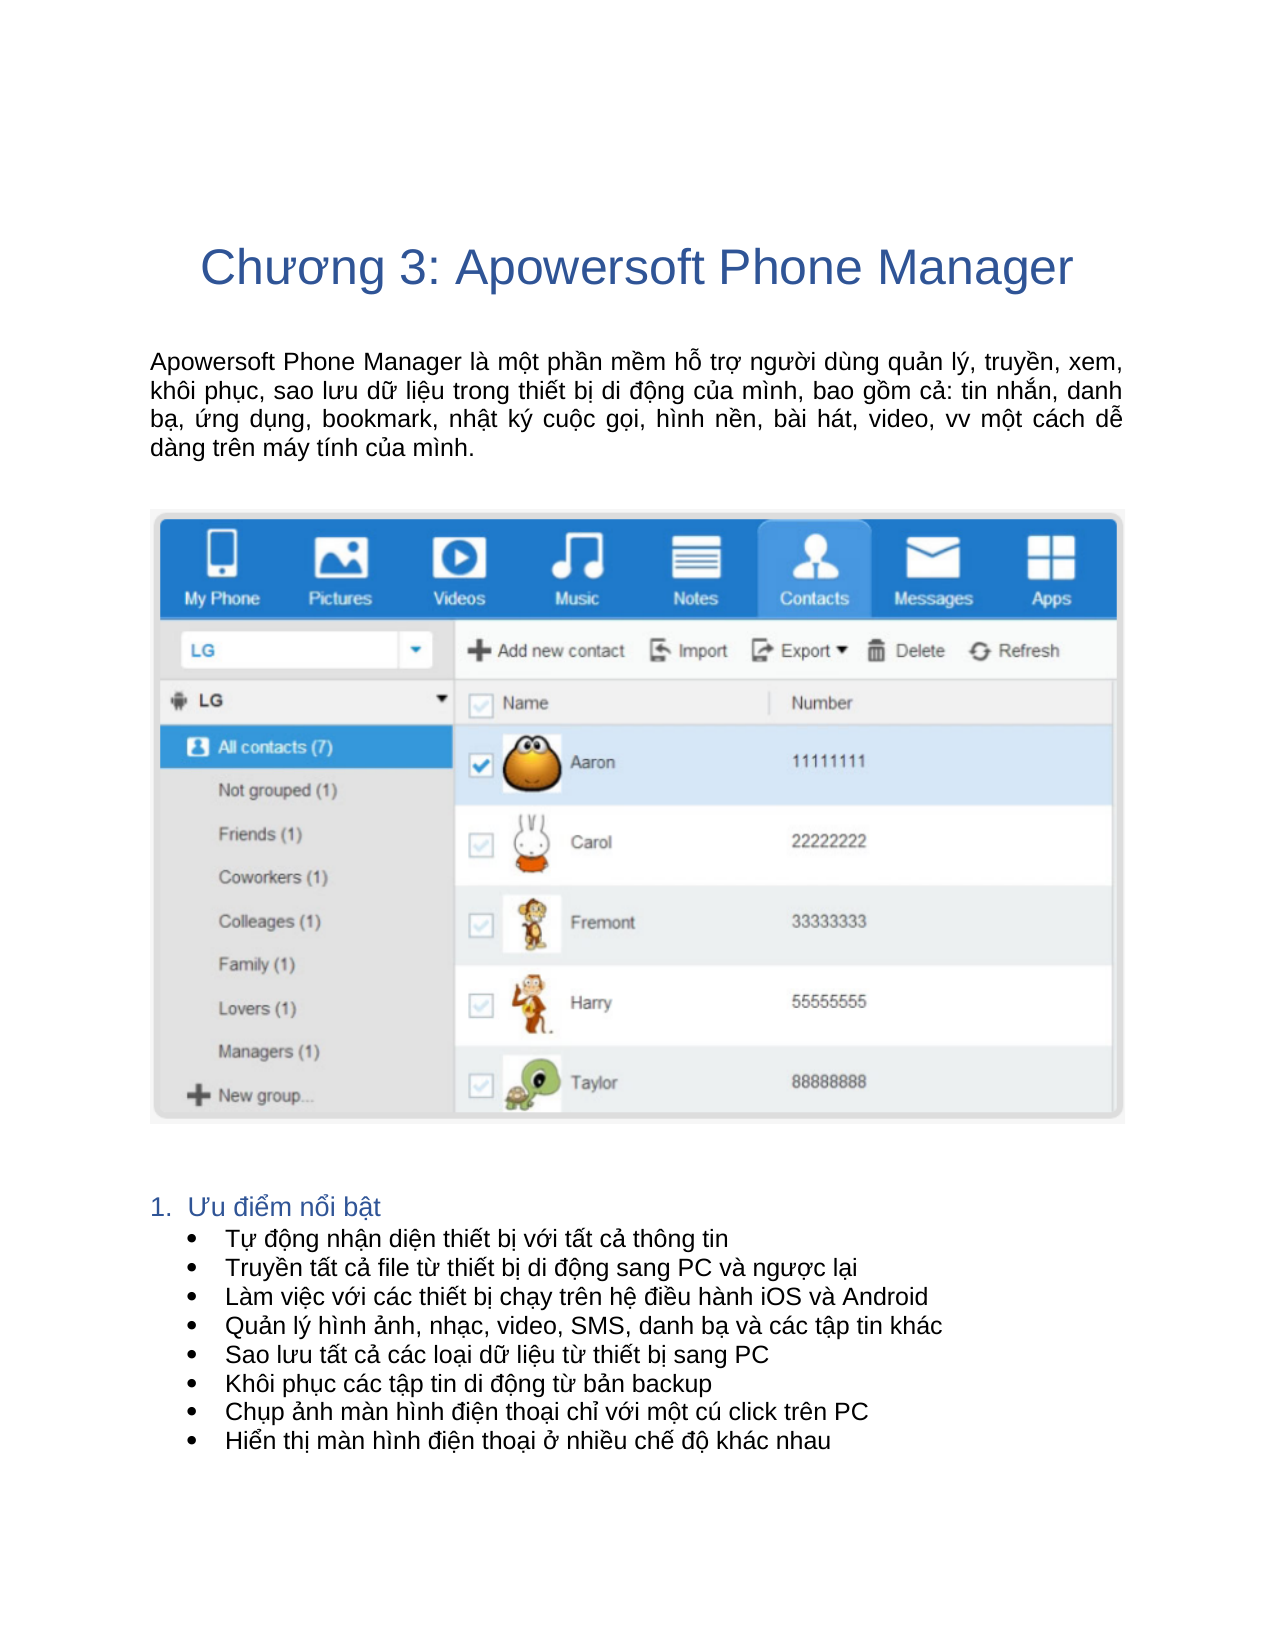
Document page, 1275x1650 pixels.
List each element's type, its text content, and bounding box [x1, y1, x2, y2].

list Truyền tất cả file từ thiết bị di động sang PC và ngược lại [187, 1253, 1125, 1282]
text Apowersoft Phone Manager là một phần mềm hỗ trợ người dùng quản lý, truyền, xem, khôi phục, sao lưu dữ liệu trong thiết bị di động của mình, bao gồm cả: tin nhắn, danh bạ, ứng dụng, bookmark, nhật ký cuộc gọi, hình nền, bài hát, video, vv một cách dễ dàng trên máy tính của mình. [150, 347, 1125, 462]
list Hiển thị màn hình điện thoại ở nhiều chế độ khác nhau [187, 1426, 1125, 1455]
picture [150, 509, 1125, 1124]
subtitle Chương 3: Apowersoft Phone Manager [150, 237, 1125, 294]
list Làm việc với các thiết bị chạy trên hệ điều hành iOS và Android [187, 1282, 1125, 1311]
list Khôi phục các tập tin di động từ bản backup [187, 1368, 1125, 1397]
subtitle Ưu điểm nổi bật [150, 1191, 1125, 1222]
list Sao lưu tất cả các loại dữ liệu từ thiết bị sang PC [187, 1340, 1125, 1368]
list Quản lý hình ảnh, nhạc, video, SMS, danh bạ và các tập tin khác [187, 1311, 1125, 1340]
list Chụp ảnh màn hình điện thoại chỉ với một cú click trên PC [187, 1397, 1125, 1426]
list Tự động nhận diện thiết bị với tất cả thông tin [187, 1224, 1125, 1253]
